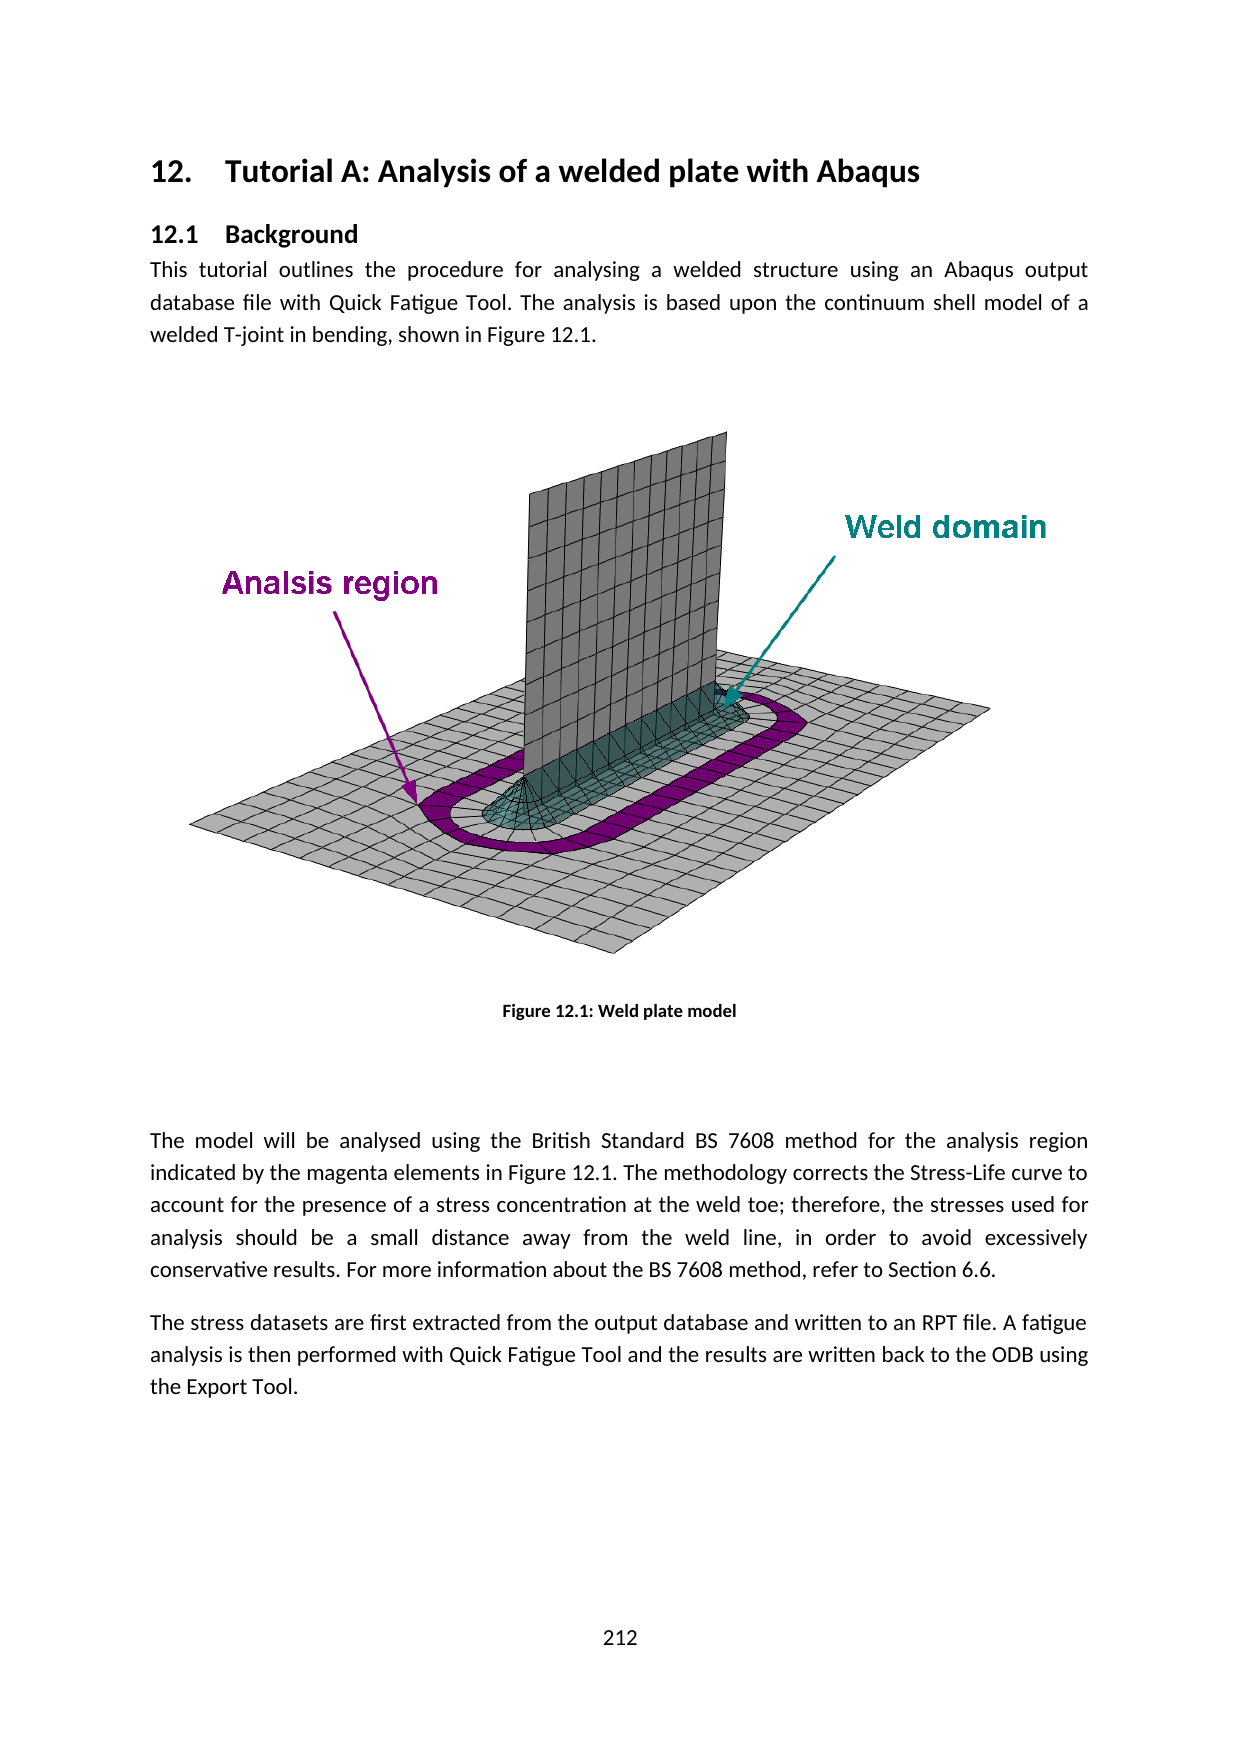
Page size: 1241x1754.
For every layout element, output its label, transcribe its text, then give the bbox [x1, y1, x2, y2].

text The model will be analysed using the British Standard BS 7608 method for the analysis region indicated by the magenta elements in Figure 12.1. The methodology corrects the Stress-Life curve to account for the presence of a stress concentration at the weld toe; therefore, the stresses used for analysis should be a small distance away from the weld line, in order to avoid excessively conservative results. For more information about the BS 7608 method, refer to Section 6.6. [150, 1126, 1090, 1283]
subtitle 12. Tutorial A: Analysis of a welded plate with Abaqus [150, 150, 1090, 191]
subtitle 12.1 Background [150, 218, 1090, 251]
text This tutorial outlines the procedure for analysing a welded structure using an Abaqus output database file with Quick Fatigue Tool. The analysis is based upon the continuum shell model of a welded T-joint in bending, shown in Figure 12.1. [150, 256, 1090, 348]
picture [149, 390, 1091, 990]
text The stress datasets are first extracted from the output database and written to an RPT file. A fatigue analysis is then performed with Quick Fatigue Tool and the results are written back to the ODB using the Export Tool. [150, 1308, 1090, 1400]
